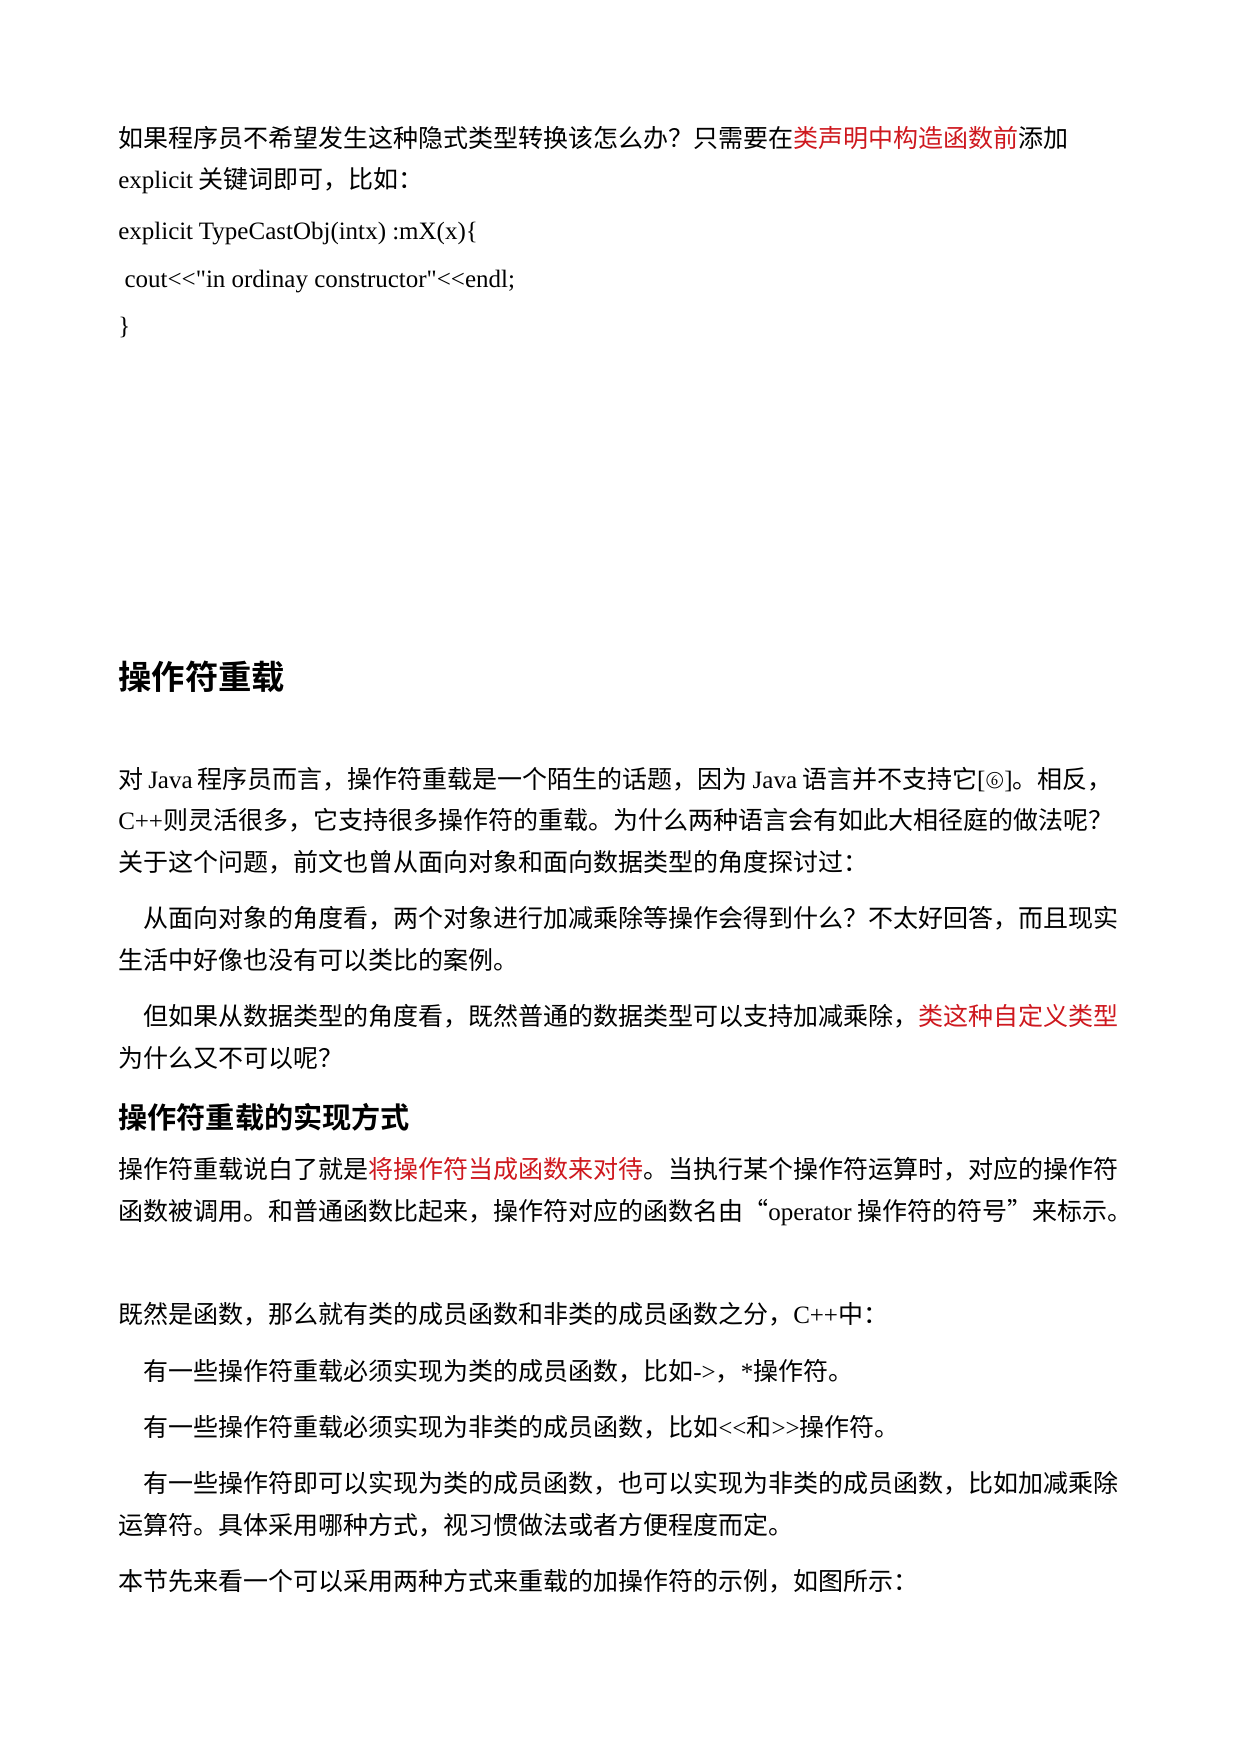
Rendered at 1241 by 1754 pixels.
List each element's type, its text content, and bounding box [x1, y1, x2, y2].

text cout<<"in ordinay constructor"<<endl; [118, 264, 1122, 292]
text 操作符重载说白了就是将操作符当成函数来对待。当执行某个操作符运算时，对应的操作符函数被调用。和普通函数比起来，操作符对应的函数名由“operator 操作符的符号”来标示。 [118, 1149, 1122, 1227]
text 本节先来看一个可以采用两种方式来重载的加操作符的示例，如图所示： [118, 1561, 1122, 1598]
text 如果程序员不希望发生这种隐式类型转换该怎么办？只需要在类声明中构造函数前添加explicit关键词即可，比如： [118, 118, 1122, 196]
subtitle 操作符重载的实现方式 [118, 1094, 1122, 1137]
text 有一些操作符重载必须实现为类的成员函数，比如->，*操作符。 [118, 1351, 1122, 1387]
text 既然是函数，那么就有类的成员函数和非类的成员函数之分，C++中： [118, 1295, 1122, 1331]
subtitle 操作符重载 [118, 651, 1122, 699]
text 但如果从数据类型的角度看，既然普通的数据类型可以支持加减乘除，类这种自定义类型为什么又不可以呢？ [118, 997, 1122, 1074]
text } [118, 311, 1122, 340]
text 有一些操作符即可以实现为类的成员函数，也可以实现为非类的成员函数，比如加减乘除运算符。具体采用哪种方式，视习惯做法或者方便程度而定。 [118, 1463, 1122, 1541]
text 从面向对象的角度看，两个对象进行加减乘除等操作会得到什么？不太好回答，而且现实生活中好像也没有可以类比的案例。 [118, 899, 1122, 977]
text 对Java程序员而言，操作符重载是一个陌生的话题，因为Java语言并不支持它[⑥]。相反，C++则灵活很多，它支持很多操作符的重载。为什么两种语言会有如此大相径庭的做法呢？关于这个问题，前文也曾从面向对象和面向数据类型的角度探讨过： [118, 759, 1122, 879]
text explicit TypeCastObj(intx) :mX(x){ [118, 216, 1122, 245]
text 有一些操作符重载必须实现为非类的成员函数，比如<<和>>操作符。 [118, 1407, 1122, 1443]
